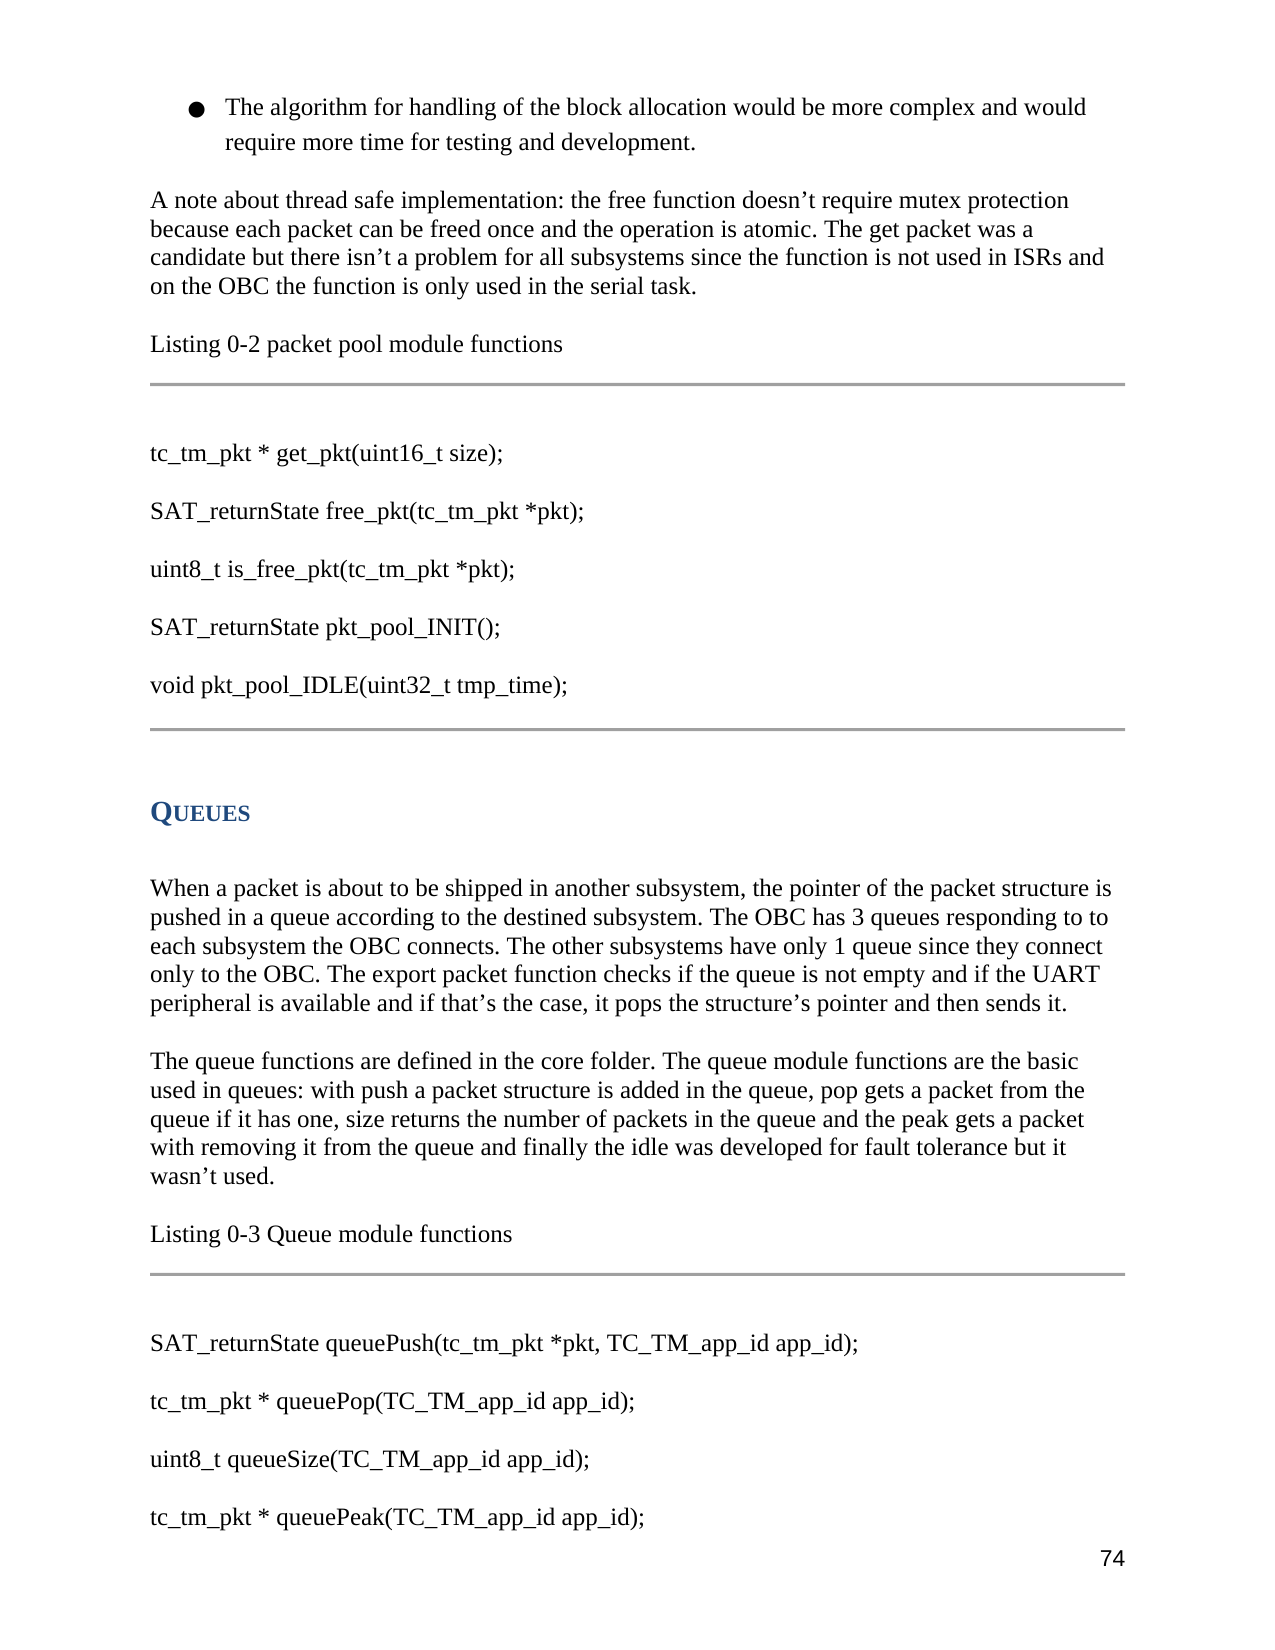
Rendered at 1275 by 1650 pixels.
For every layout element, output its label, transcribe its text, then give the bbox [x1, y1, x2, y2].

text The queue functions are defined in the core folder. The queue module functions are the basic used in queues: with push a packet structure is added in the queue, pop gets a packet from the queue if it has one, size returns the number of packets in the queue and the peak gets a packet with removing it from the queue and finally the idle was developed for fault tolerance but it wasn’t used. [150, 1046, 1125, 1190]
text tc_tm_pkt * queuePop(TC_TM_app_id app_id); [150, 1386, 1125, 1415]
text uint8_t is_free_pkt(tc_tm_pkt *pkt); [150, 554, 1125, 583]
text tc_tm_pkt * queuePeak(TC_TM_app_id app_id); [150, 1502, 1125, 1531]
list The algorithm for handling of the block allocation would be more complex and would require more time for testing and development. [187, 84, 1125, 156]
text Listing 0-3 Queue module functions [150, 1219, 1125, 1248]
text SAT_returnState queuePush(tc_tm_pkt *pkt, TC_TM_app_id app_id); [150, 1328, 1125, 1357]
text tc_tm_pkt * get_pkt(uint16_t size); [150, 438, 1125, 467]
text A note about thread safe implementation: the free function doesn’t require mutex protection because each packet can be freed once and the operation is atomic. The get packet was a candidate but there isn’t a problem for all subsystems since the function is not used in ISRs and on the OBC the function is only used in the serial task. [150, 185, 1125, 300]
text When a packet is about to be shipped in another subsystem, the pointer of the packet structure is pushed in a queue according to the destined subsystem. The OBC has 3 queues responding to to each subsystem the OBC connects. The other subsystems have only 1 queue since they connect only to the OBC. The export packet function checks if the queue is not empty and if the UART peripheral is available and if that’s the case, it pops the structure’s pointer and then sends it. [150, 873, 1125, 1017]
text SAT_returnState pkt_pool_INIT(); [150, 612, 1125, 641]
text void pkt_pool_IDLE(uint32_t tmp_time); [150, 670, 1125, 699]
text Listing 0-2 packet pool module functions [150, 329, 1125, 358]
text uint8_t queueSize(TC_TM_app_id app_id); [150, 1444, 1125, 1473]
text SAT_returnState free_pkt(tc_tm_pkt *pkt); [150, 496, 1125, 525]
subtitle Queues [150, 794, 1089, 827]
